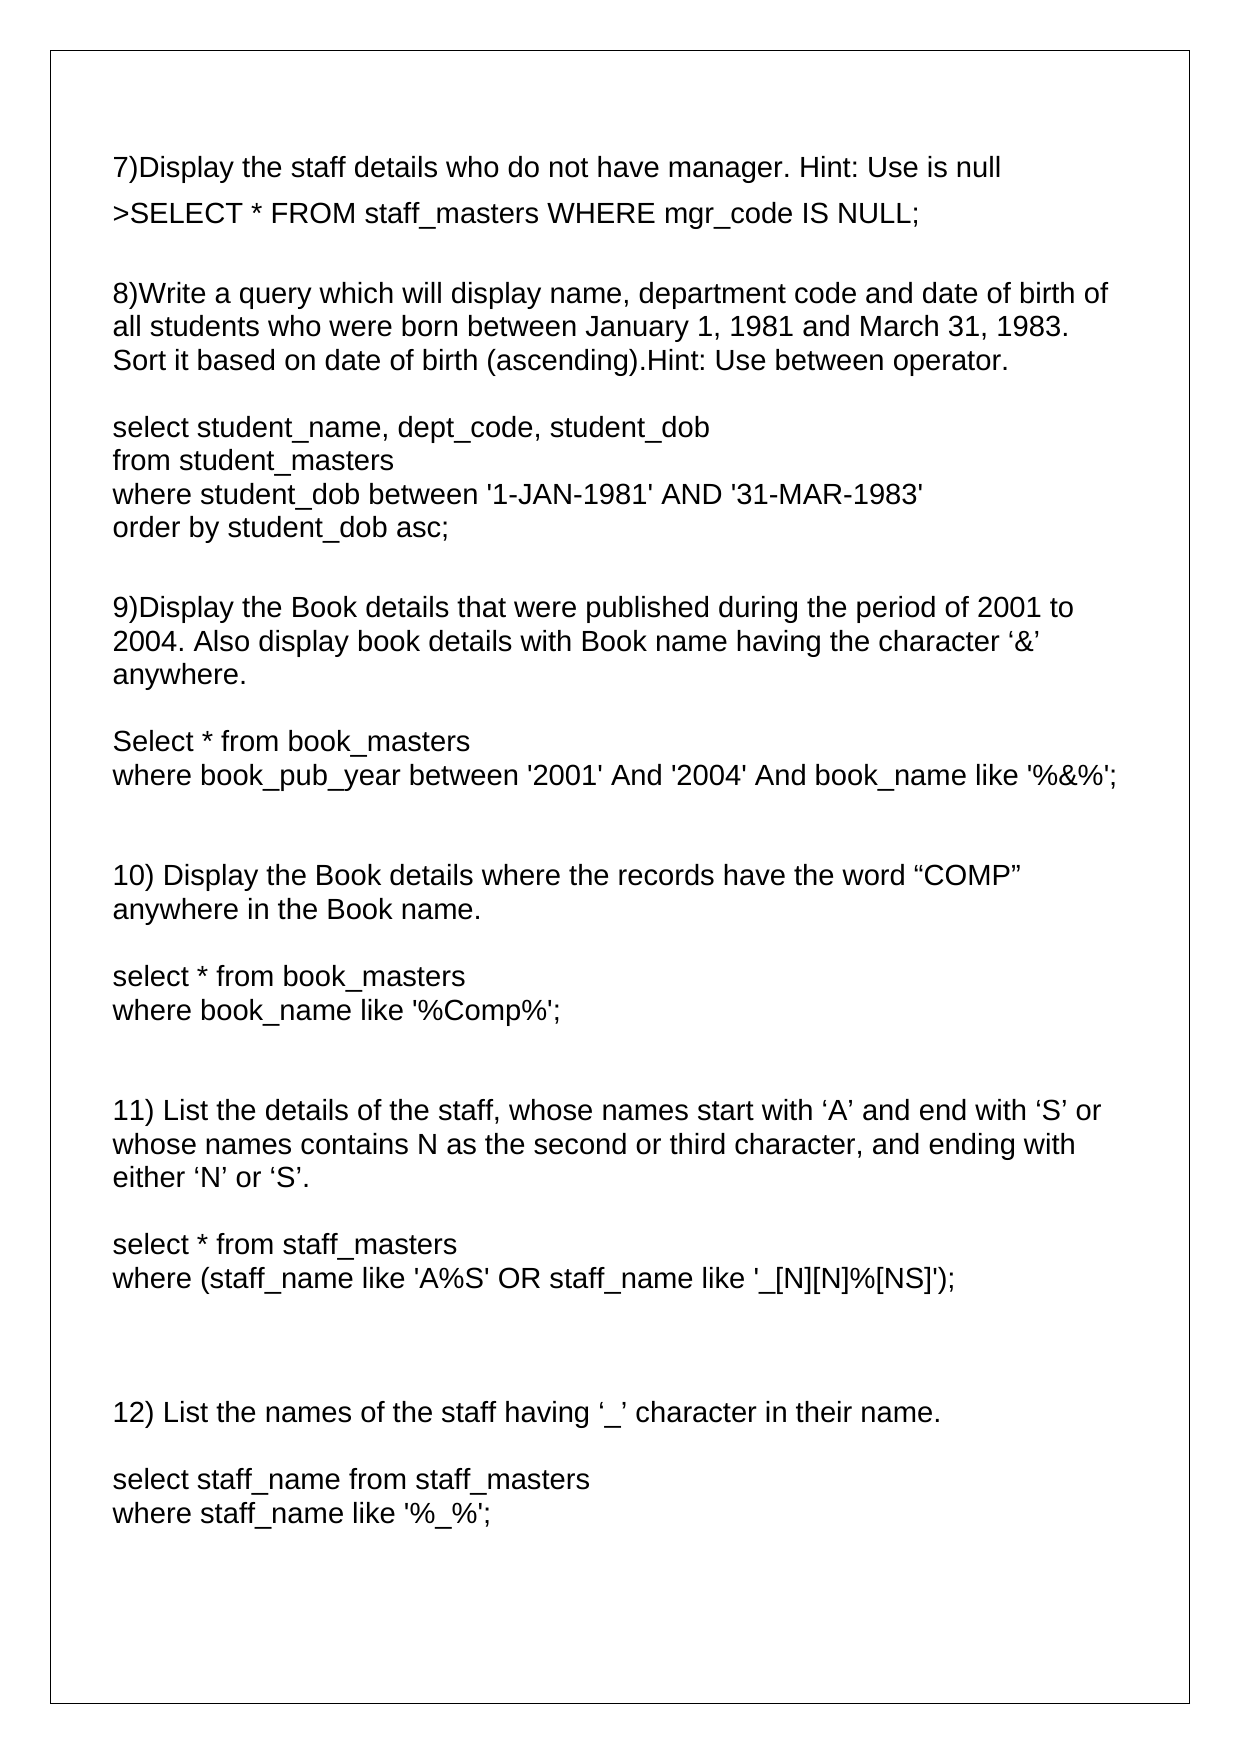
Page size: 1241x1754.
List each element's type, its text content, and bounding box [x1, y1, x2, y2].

text select * from staff_masters [112, 1227, 1128, 1261]
text 11) List the details of the staff, whose names start with ‘A’ and end with ‘S’ or whose names contains N as the second or third character, and ending with either ‘N’ or ‘S’. [112, 1093, 1128, 1194]
text 9)Display the Book details that were published during the period of 2001 to 2004. Also display book details with Book name having the character ‘&’ anywhere. [112, 590, 1128, 691]
text 7)Display the staff details who do not have manager. Hint: Use is null [112, 150, 1128, 183]
text 12) List the names of the staff having ‘_’ character in their name. [112, 1395, 1128, 1428]
text Select * from book_masters [112, 724, 1128, 758]
text 10) Display the Book details where the records have the word “COMP” anywhere in the Book name. [112, 858, 1128, 925]
text select staff_name from staff_masters [112, 1462, 1128, 1496]
text where book_name like '%Comp%'; [112, 992, 1128, 1026]
text where student_dob between '1-JAN-1981' AND '31-MAR-1983' [112, 477, 1128, 510]
text where (staff_name like 'A%S' OR staff_name like '_[N][N]%[NS]'); [112, 1261, 1128, 1294]
text order by student_dob asc; [112, 510, 1128, 544]
text where book_pub_year between '2001' And '2004' And book_name like '%&%'; [112, 758, 1128, 791]
text >SELECT * FROM staff_masters WHERE mgr_code IS NULL; [112, 196, 1128, 229]
text 8)Write a query which will display name, department code and date of birth of all students who were born between January 1, 1981 and March 31, 1983. Sort it based on date of birth (ascending).Hint: Use between operator. [112, 276, 1128, 376]
text select * from book_masters [112, 959, 1128, 992]
text where staff_name like '%_%'; [112, 1496, 1128, 1529]
text select student_name, dept_code, student_dob [112, 410, 1128, 443]
text from student_masters [112, 443, 1128, 477]
